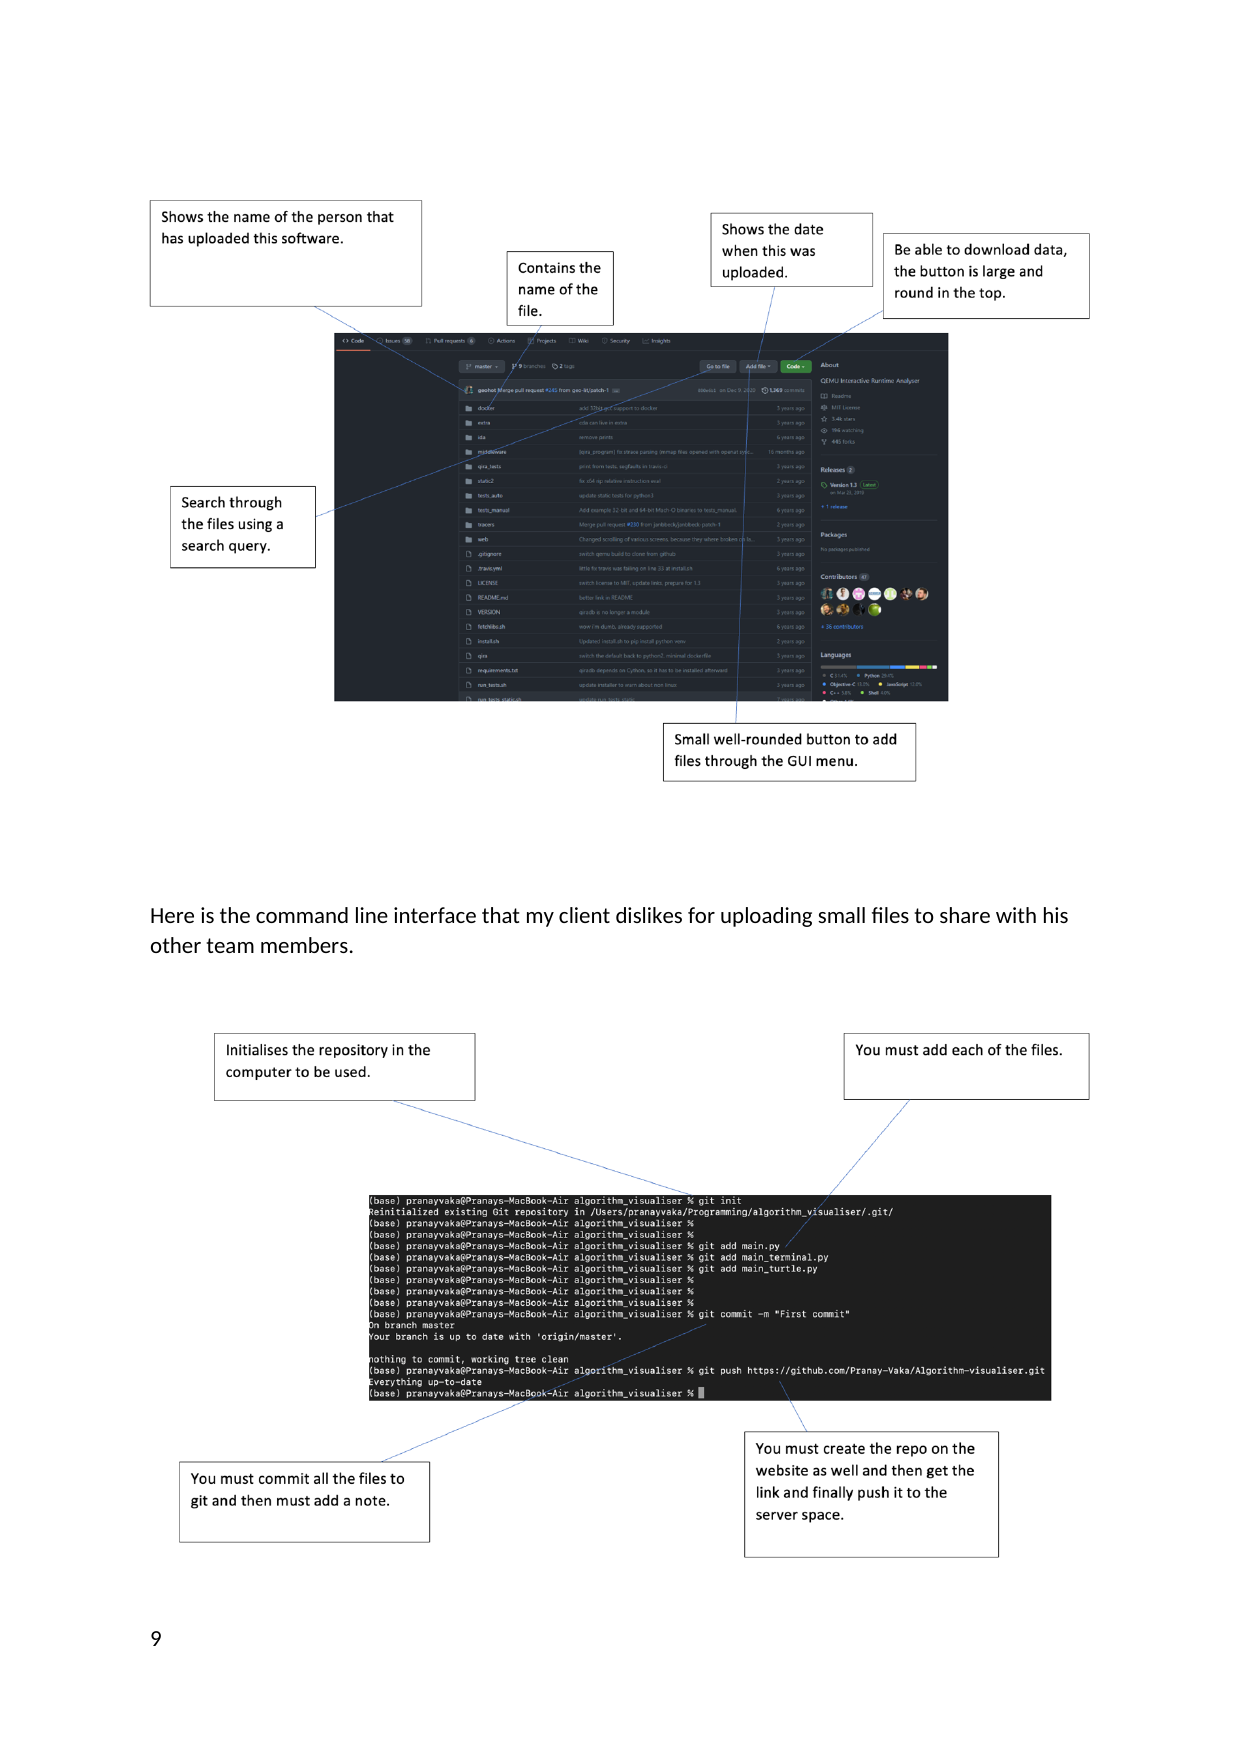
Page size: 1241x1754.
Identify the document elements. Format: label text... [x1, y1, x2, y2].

picture [150, 992, 1110, 1568]
text Here is the command line interface that my client dislikes for uploading small files to share with his other team members. [150, 901, 1090, 959]
picture [148, 197, 1092, 786]
